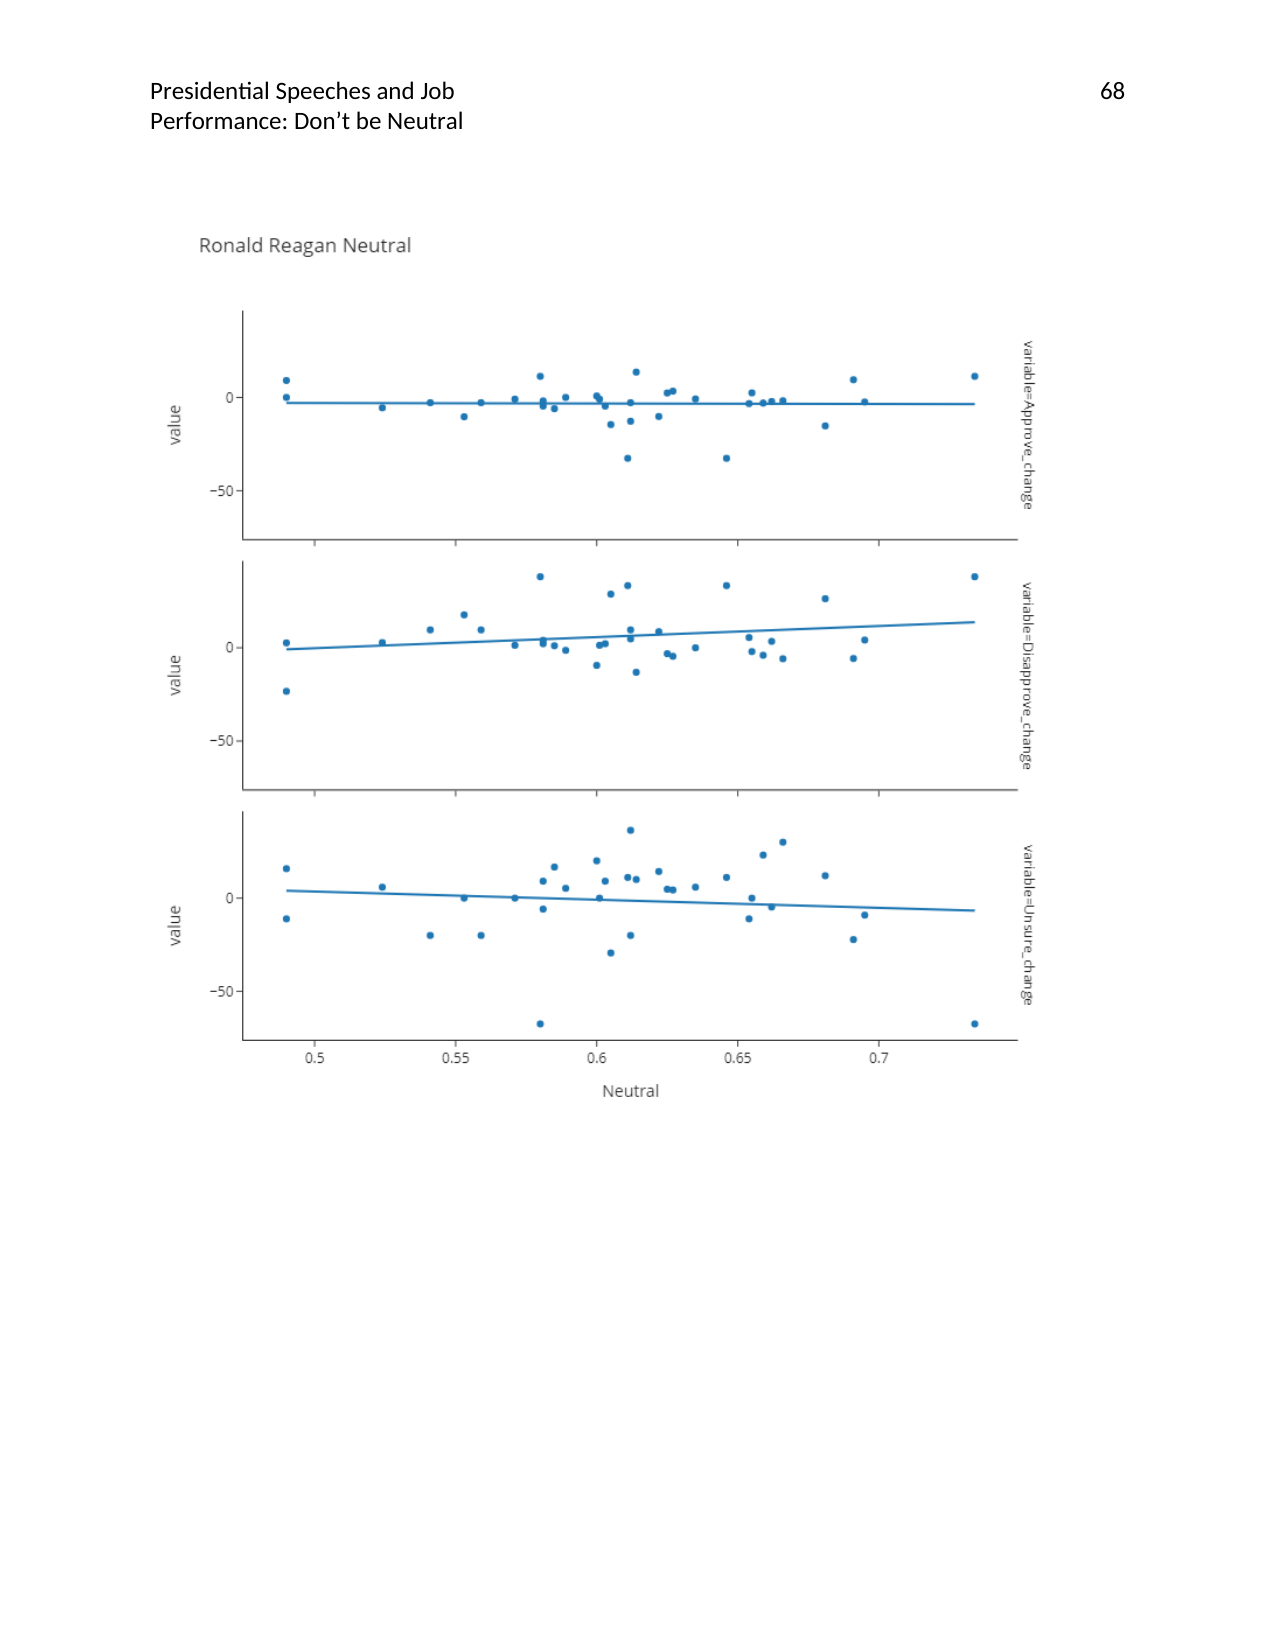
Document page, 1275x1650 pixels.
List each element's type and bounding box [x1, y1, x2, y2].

picture [150, 194, 1125, 1132]
